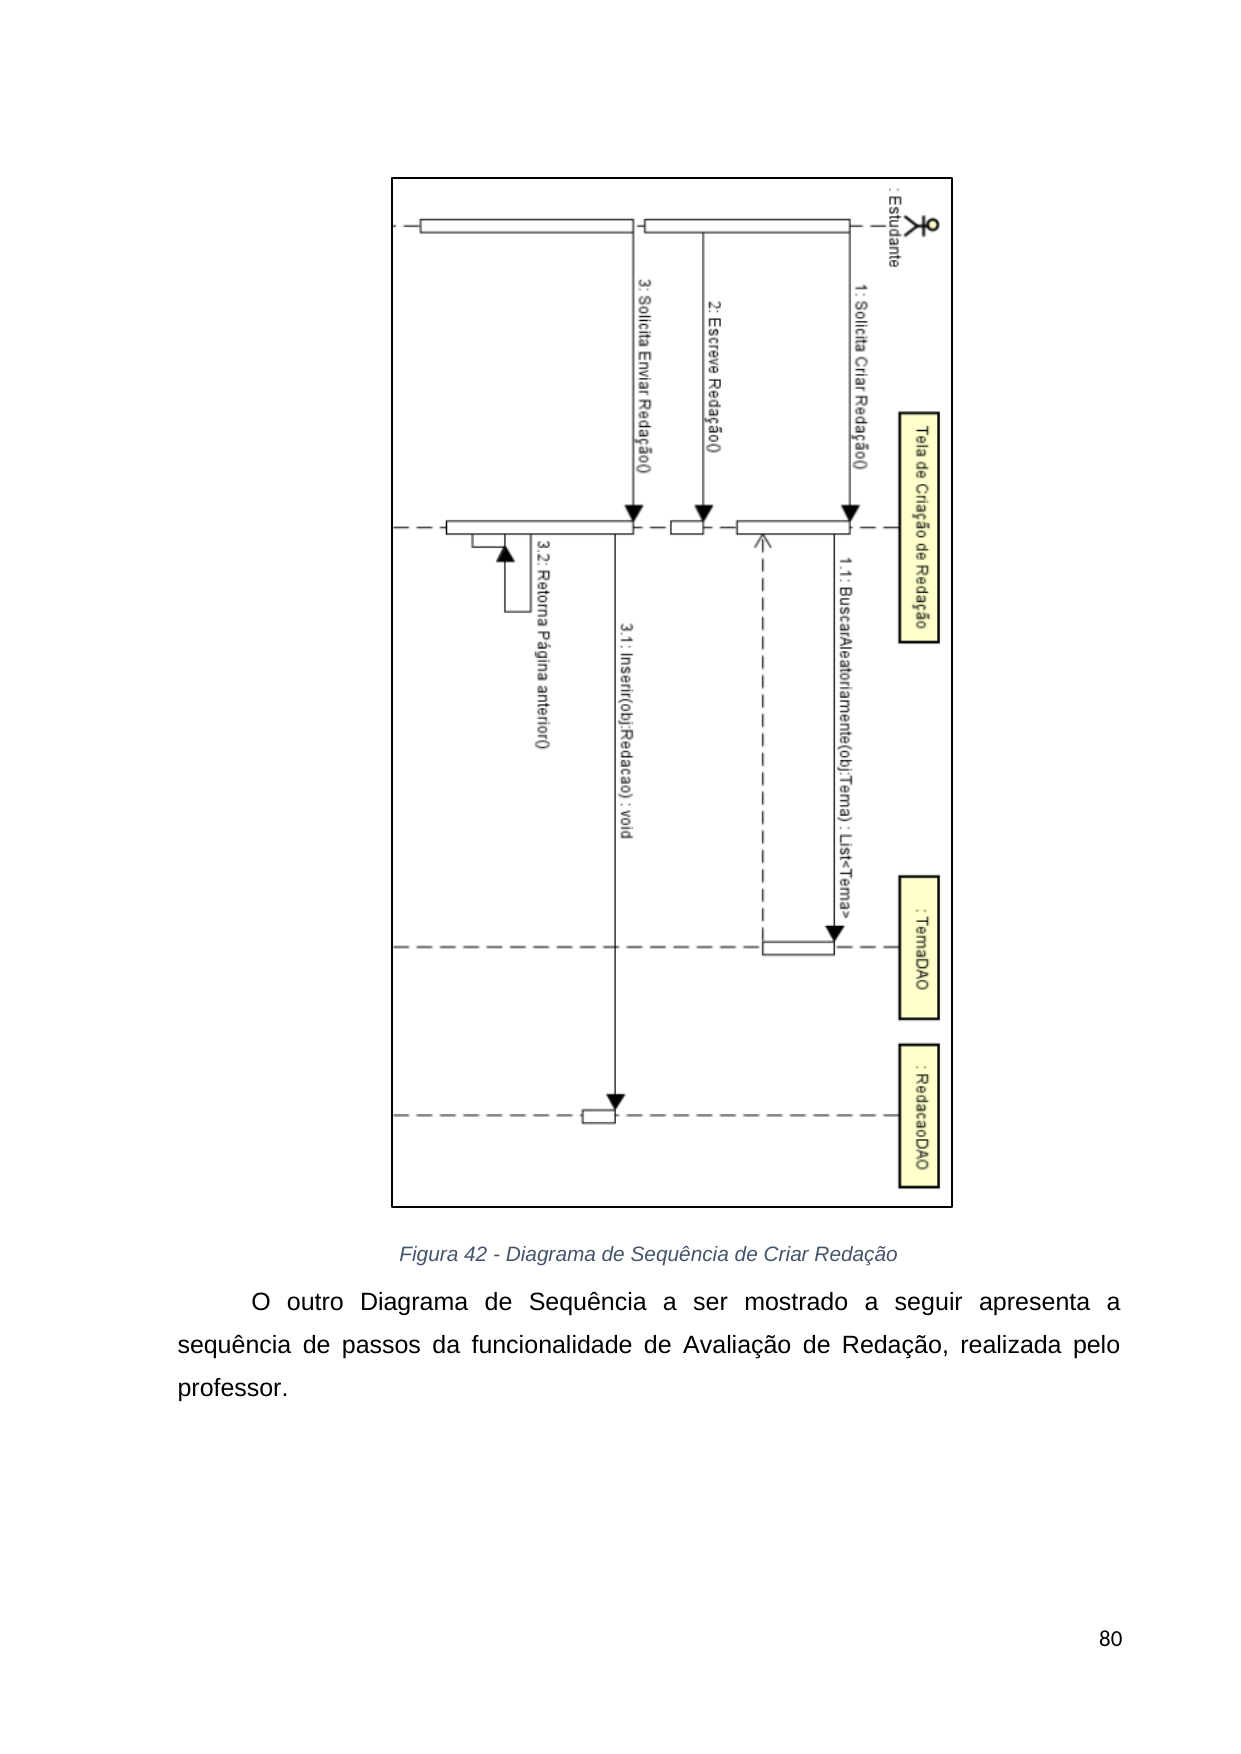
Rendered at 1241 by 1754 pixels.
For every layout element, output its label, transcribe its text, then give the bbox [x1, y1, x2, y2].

picture [393, 179, 951, 1206]
text O outro Diagrama de Sequência a ser mostrado a seguir apresenta a sequência de passos da funcionalidade de Avaliação de Redação, realizada pelo professor. [177, 1287, 1122, 1402]
text Figura 42 - Diagrama de Sequência de Criar Redação [177, 1242, 1122, 1266]
